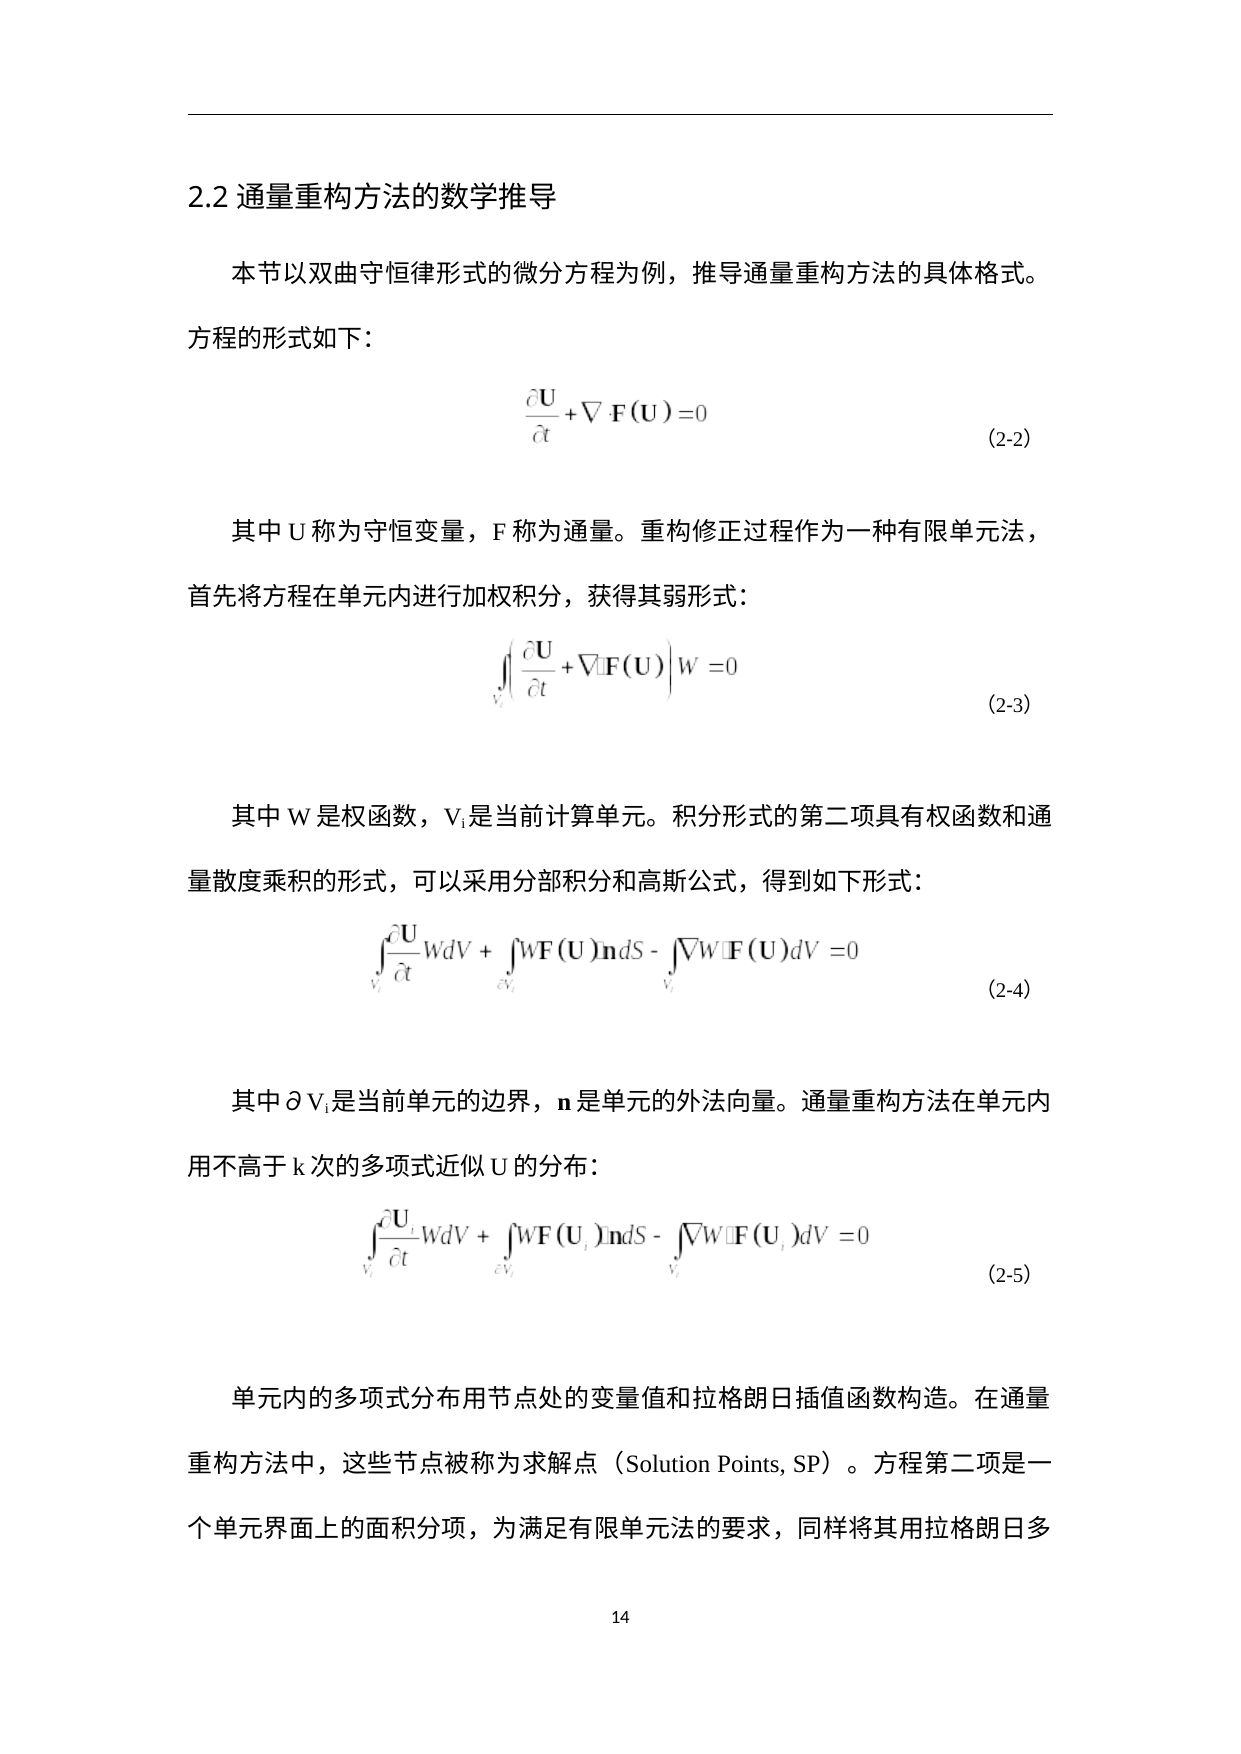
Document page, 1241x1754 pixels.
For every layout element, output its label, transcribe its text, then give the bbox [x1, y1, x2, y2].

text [187, 1364, 1053, 1559]
text 其中U称为守恒变量，F称为通量。重构修正过程作为一种有限单元法，首先将方程在单元内进行加权积分，获得其弱形式： [187, 497, 1053, 627]
subtitle 2.2 通量重构方法的数学推导 [187, 162, 1053, 227]
text 其中W是权函数，Vi是当前计算单元。积分形式的第二项具有权函数和通量散度乘积的形式，可以采用分部积分和高斯公式，得到如下形式： [187, 782, 1053, 912]
text （2-5） [187, 1197, 1053, 1295]
text 本节以双曲守恒律形式的微分方程为例，推导通量重构方法的具体格式。方程的形式如下： [187, 239, 1053, 369]
text （2-4） [187, 912, 1053, 1010]
text （2-2） [187, 369, 1053, 467]
text （2-3） [187, 627, 1053, 725]
text 其中∂Vi是当前单元的边界，n是单元的外法向量。通量重构方法在单元内用不高于k次的多项式近似U的分布： [187, 1067, 1053, 1197]
